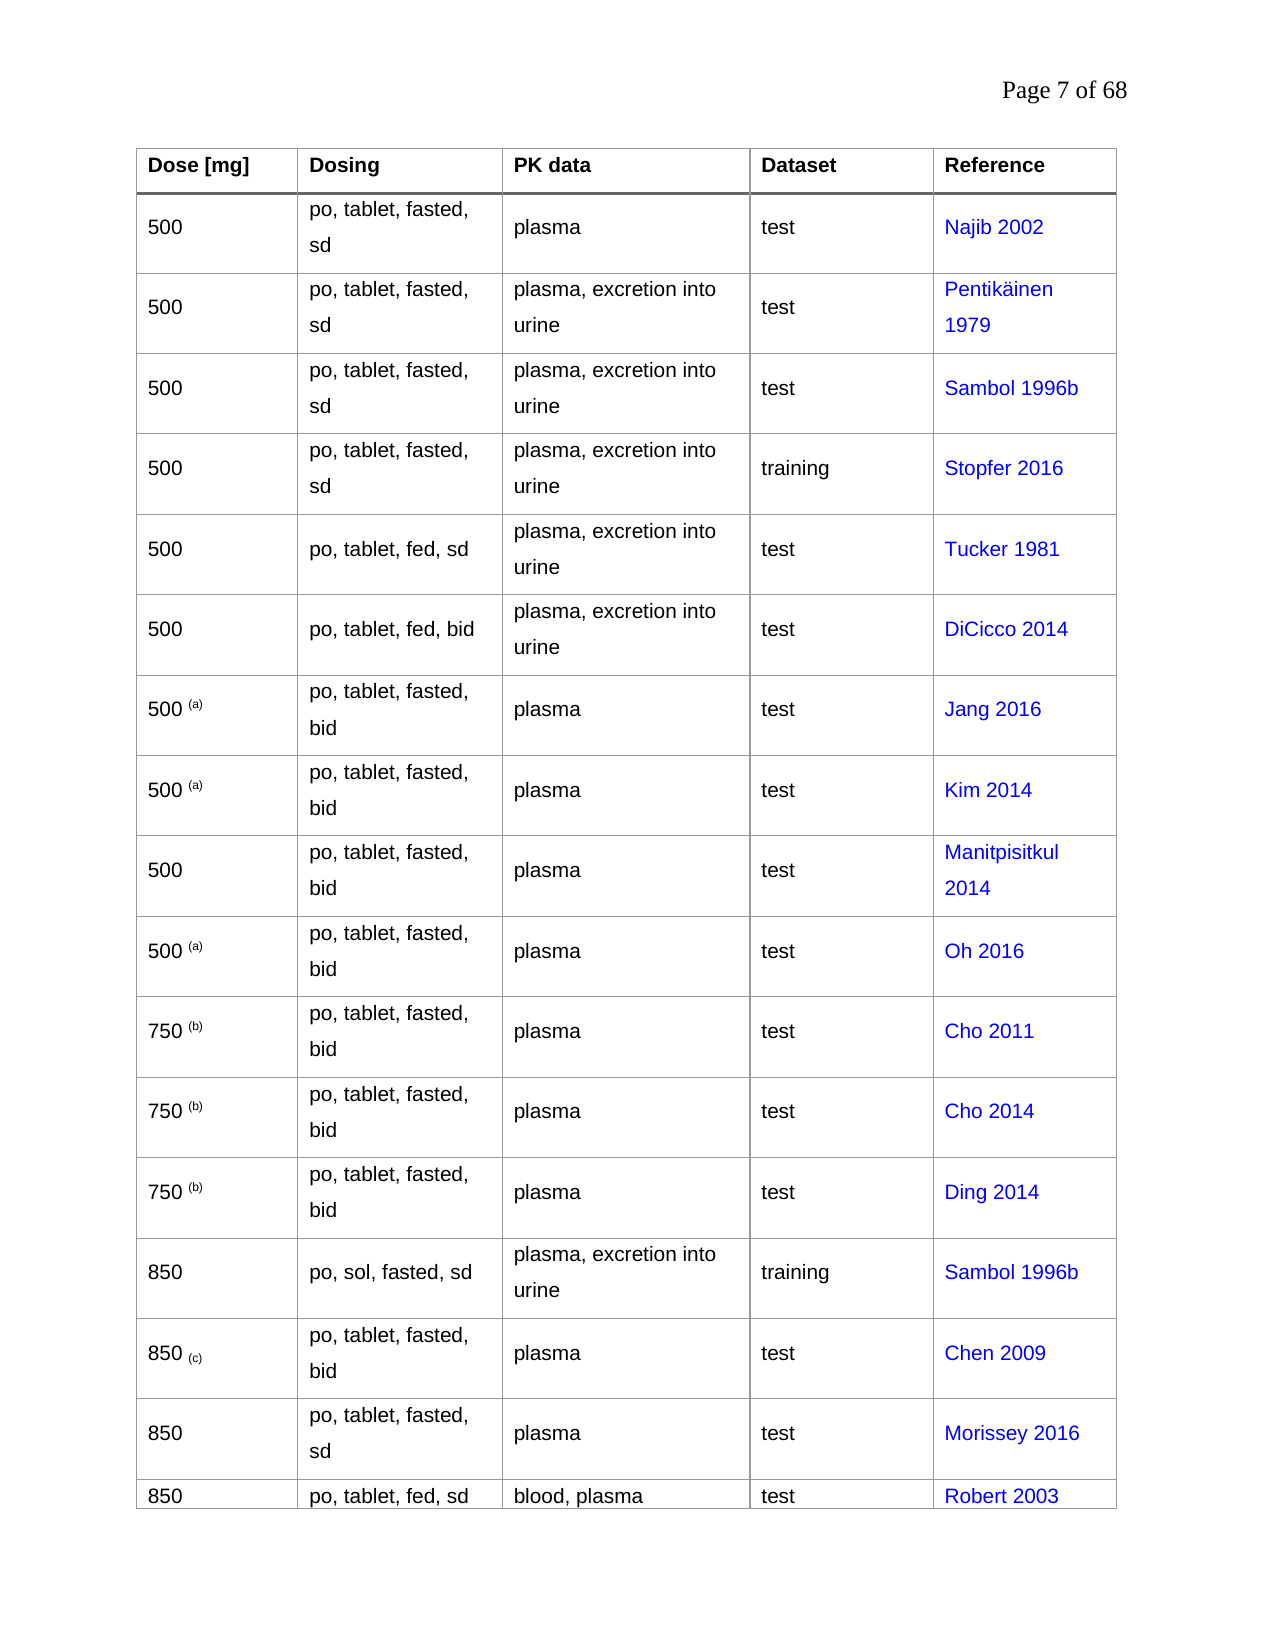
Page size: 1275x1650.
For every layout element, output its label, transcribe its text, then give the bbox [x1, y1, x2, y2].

table_cell po, tablet, fasted, bid [298, 997, 502, 1077]
table_cell plasma [503, 836, 749, 916]
table_cell test [751, 1319, 933, 1398]
table_cell plasma [503, 917, 749, 996]
table_header Reference [934, 149, 1116, 192]
table_cell Cho 2014 [934, 1078, 1116, 1157]
table_cell 500 (a) [137, 676, 297, 755]
table_header Dose [mg] [137, 149, 297, 192]
table_cell Jang 2016 [934, 676, 1116, 755]
table_cell training [751, 1239, 933, 1318]
table_cell 850 [137, 1399, 297, 1479]
table_cell plasma, excretion into urine [503, 595, 749, 674]
table_cell Chen 2009 [934, 1319, 1116, 1398]
table_cell test [751, 1399, 933, 1479]
table_cell test [751, 917, 933, 996]
table_cell test [751, 354, 933, 433]
table_cell 500 [137, 836, 297, 916]
table_cell Ding 2014 [934, 1158, 1116, 1237]
table_cell test [751, 195, 933, 272]
table_cell po, tablet, fasted, sd [298, 354, 502, 433]
table_cell test [751, 836, 933, 916]
table_cell po, tablet, fasted, bid [298, 836, 502, 916]
table_cell Sambol 1996b [934, 354, 1116, 433]
table_cell test [751, 595, 933, 674]
table_cell plasma [503, 676, 749, 755]
table_cell plasma [503, 1319, 749, 1398]
table_cell 500 [137, 515, 297, 594]
table_cell plasma [503, 195, 749, 272]
table_cell po, tablet, fasted, bid [298, 676, 502, 755]
table_cell Kim 2014 [934, 756, 1116, 835]
table_cell 500 (a) [137, 756, 297, 835]
table_cell Robert 2003 [934, 1480, 1116, 1507]
table_cell plasma, excretion into urine [503, 515, 749, 594]
table_cell plasma [503, 1399, 749, 1479]
table_cell plasma, excretion into urine [503, 354, 749, 433]
table_cell blood, plasma [503, 1480, 749, 1507]
table_cell test [751, 676, 933, 755]
table_cell po, tablet, fasted, sd [298, 1399, 502, 1479]
table_cell 750 (b) [137, 997, 297, 1077]
table_cell Oh 2016 [934, 917, 1116, 996]
table_cell po, tablet, fed, sd [298, 1480, 502, 1507]
table_cell test [751, 1158, 933, 1237]
table_cell po, tablet, fasted, sd [298, 274, 502, 353]
table_cell test [751, 274, 933, 353]
table_cell plasma [503, 1078, 749, 1157]
table_cell po, sol, fasted, sd [298, 1239, 502, 1318]
table_cell Manitpisitkul 2014 [934, 836, 1116, 916]
table_header Dosing [298, 149, 502, 192]
table_cell test [751, 1480, 933, 1507]
table_header Dataset [751, 149, 933, 192]
table_cell Sambol 1996b [934, 1239, 1116, 1318]
table_cell po, tablet, fed, sd [298, 515, 502, 594]
table_cell plasma [503, 1158, 749, 1237]
table_cell po, tablet, fasted, bid [298, 1319, 502, 1398]
table_cell plasma [503, 756, 749, 835]
table_cell 500 [137, 195, 297, 272]
table_cell po, tablet, fasted, sd [298, 195, 502, 272]
table_cell po, tablet, fasted, bid [298, 1078, 502, 1157]
table_cell test [751, 515, 933, 594]
table_cell 500 [137, 595, 297, 674]
table_cell test [751, 997, 933, 1077]
table_cell po, tablet, fasted, bid [298, 756, 502, 835]
table_cell 500 [137, 354, 297, 433]
table_cell test [751, 756, 933, 835]
table_cell 850 [137, 1480, 297, 1507]
table_cell plasma, excretion into urine [503, 434, 749, 514]
table_cell plasma, excretion into urine [503, 274, 749, 353]
table_cell 500 [137, 274, 297, 353]
table_cell 500 (a) [137, 917, 297, 996]
table_header PK data [503, 149, 749, 192]
table_cell DiCicco 2014 [934, 595, 1116, 674]
table_cell po, tablet, fasted, bid [298, 1158, 502, 1237]
table_cell po, tablet, fasted, sd [298, 434, 502, 514]
table_cell 850 [137, 1239, 297, 1318]
table_cell po, tablet, fasted, bid [298, 917, 502, 996]
table_cell training [751, 434, 933, 514]
table_cell po, tablet, fed, bid [298, 595, 502, 674]
table_cell Pentikäinen 1979 [934, 274, 1116, 353]
table_cell 850 (c) [137, 1319, 297, 1398]
table_cell Stopfer 2016 [934, 434, 1116, 514]
table_cell 500 [137, 434, 297, 514]
table_cell 750 (b) [137, 1078, 297, 1157]
table_cell Morissey 2016 [934, 1399, 1116, 1479]
table_cell 750 (b) [137, 1158, 297, 1237]
table_cell plasma [503, 997, 749, 1077]
table_cell test [751, 1078, 933, 1157]
table_cell Cho 2011 [934, 997, 1116, 1077]
table_cell plasma, excretion into urine [503, 1239, 749, 1318]
table_cell Najib 2002 [934, 195, 1116, 272]
table_cell Tucker 1981 [934, 515, 1116, 594]
